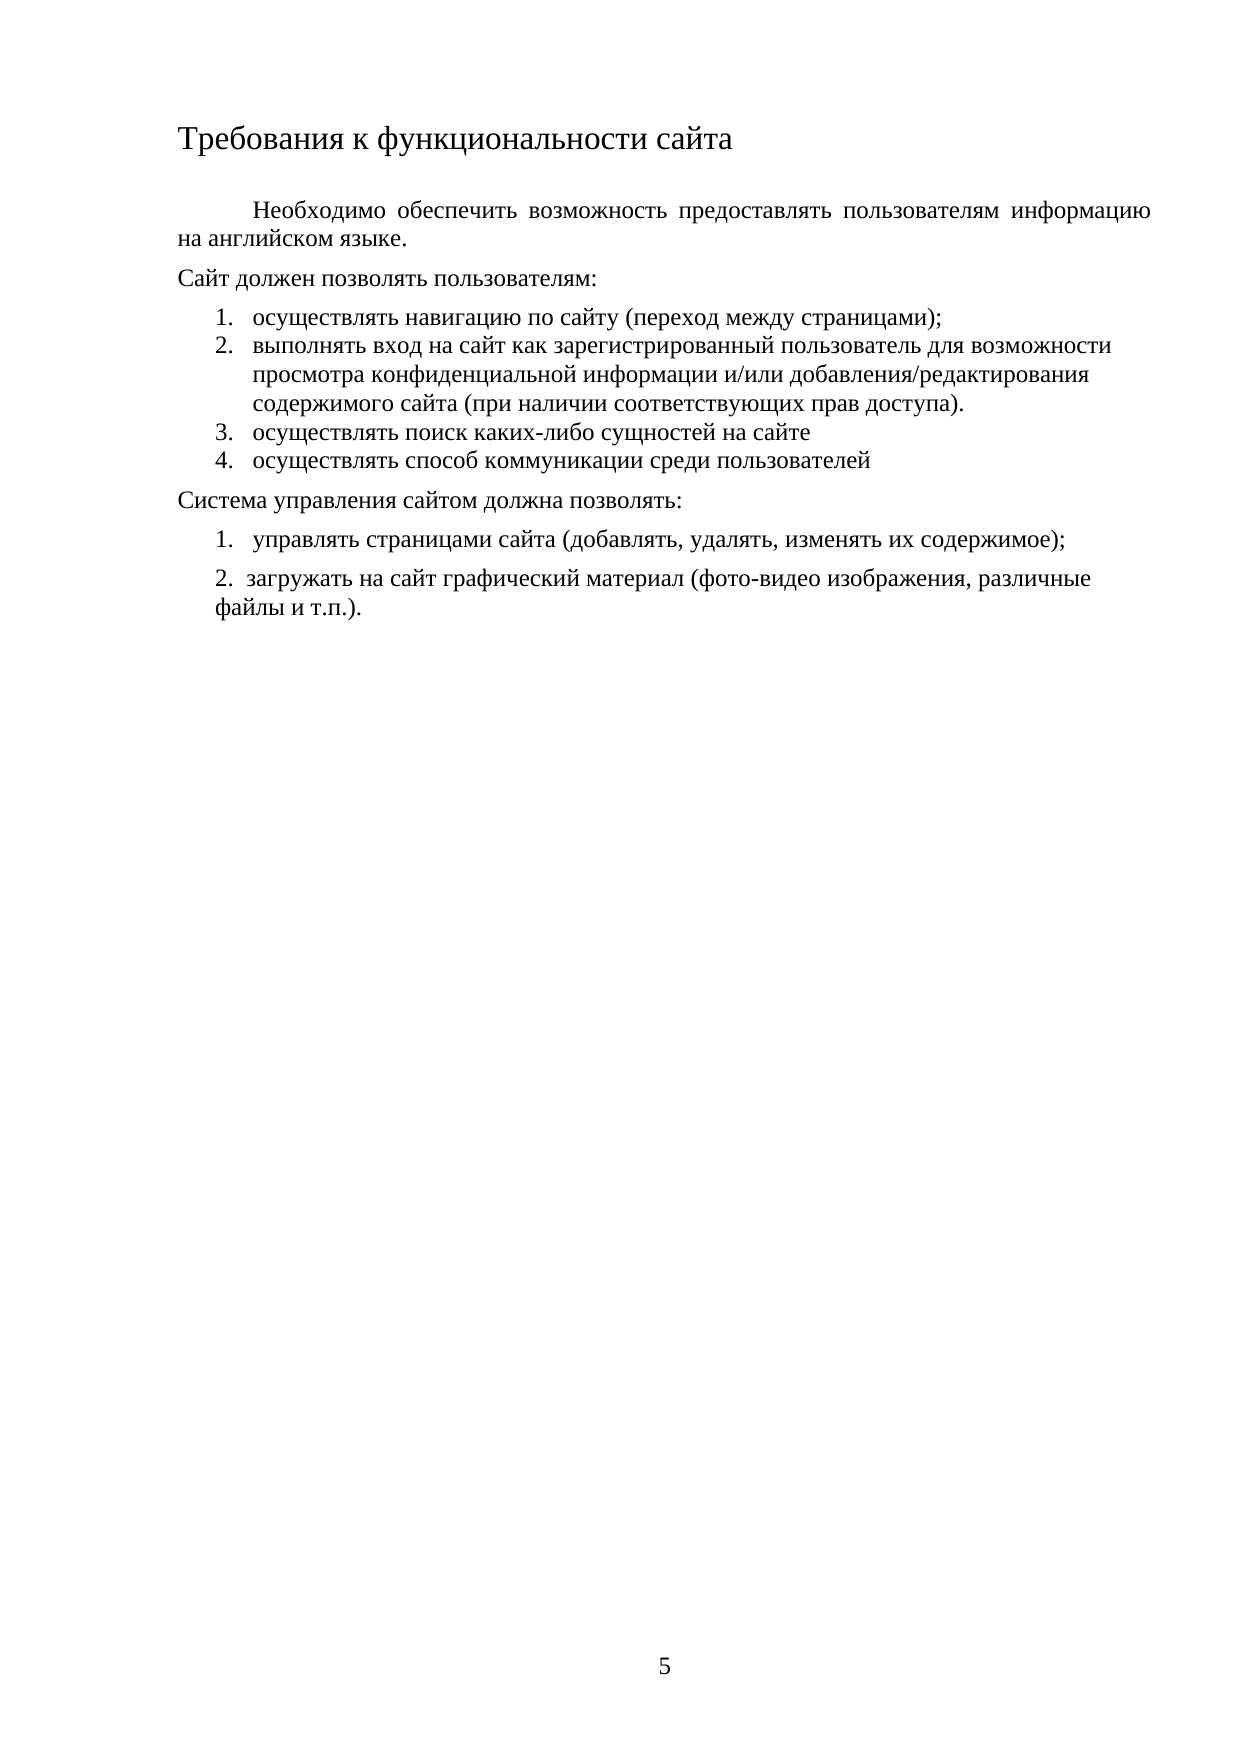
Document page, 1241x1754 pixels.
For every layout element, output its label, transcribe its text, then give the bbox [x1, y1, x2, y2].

text Необходимо обеспечить возможность предоставлять пользователям информацию на английском языке. [177, 195, 1152, 252]
list управлять страницами сайта (добавлять, удалять, изменять их содержимое); [215, 555, 1152, 584]
text Система управления сайтом должна позволять: [177, 516, 1152, 545]
text 2. загружать на сайт графический материал (фото-видео изображения, различные файлы и т.п.). [215, 594, 1152, 652]
text Требования к функциональности сайта [177, 118, 1152, 156]
text Сайт должен позволять пользователям: [177, 263, 1152, 291]
list осуществлять поиск каких-либо сущностей на сайте [215, 438, 1152, 466]
list осуществлять навигацию по сайту (переход между страницами); [215, 302, 1152, 331]
list выполнять вход на сайт как зарегистрированный пользователь для возможности просмотра конфиденциальной информации и/или добавления/редактирования содержимого сайта (при наличии соответствующих прав доступа). [215, 341, 1152, 427]
list осуществлять способ коммуникации среди пользователей [215, 477, 1152, 506]
